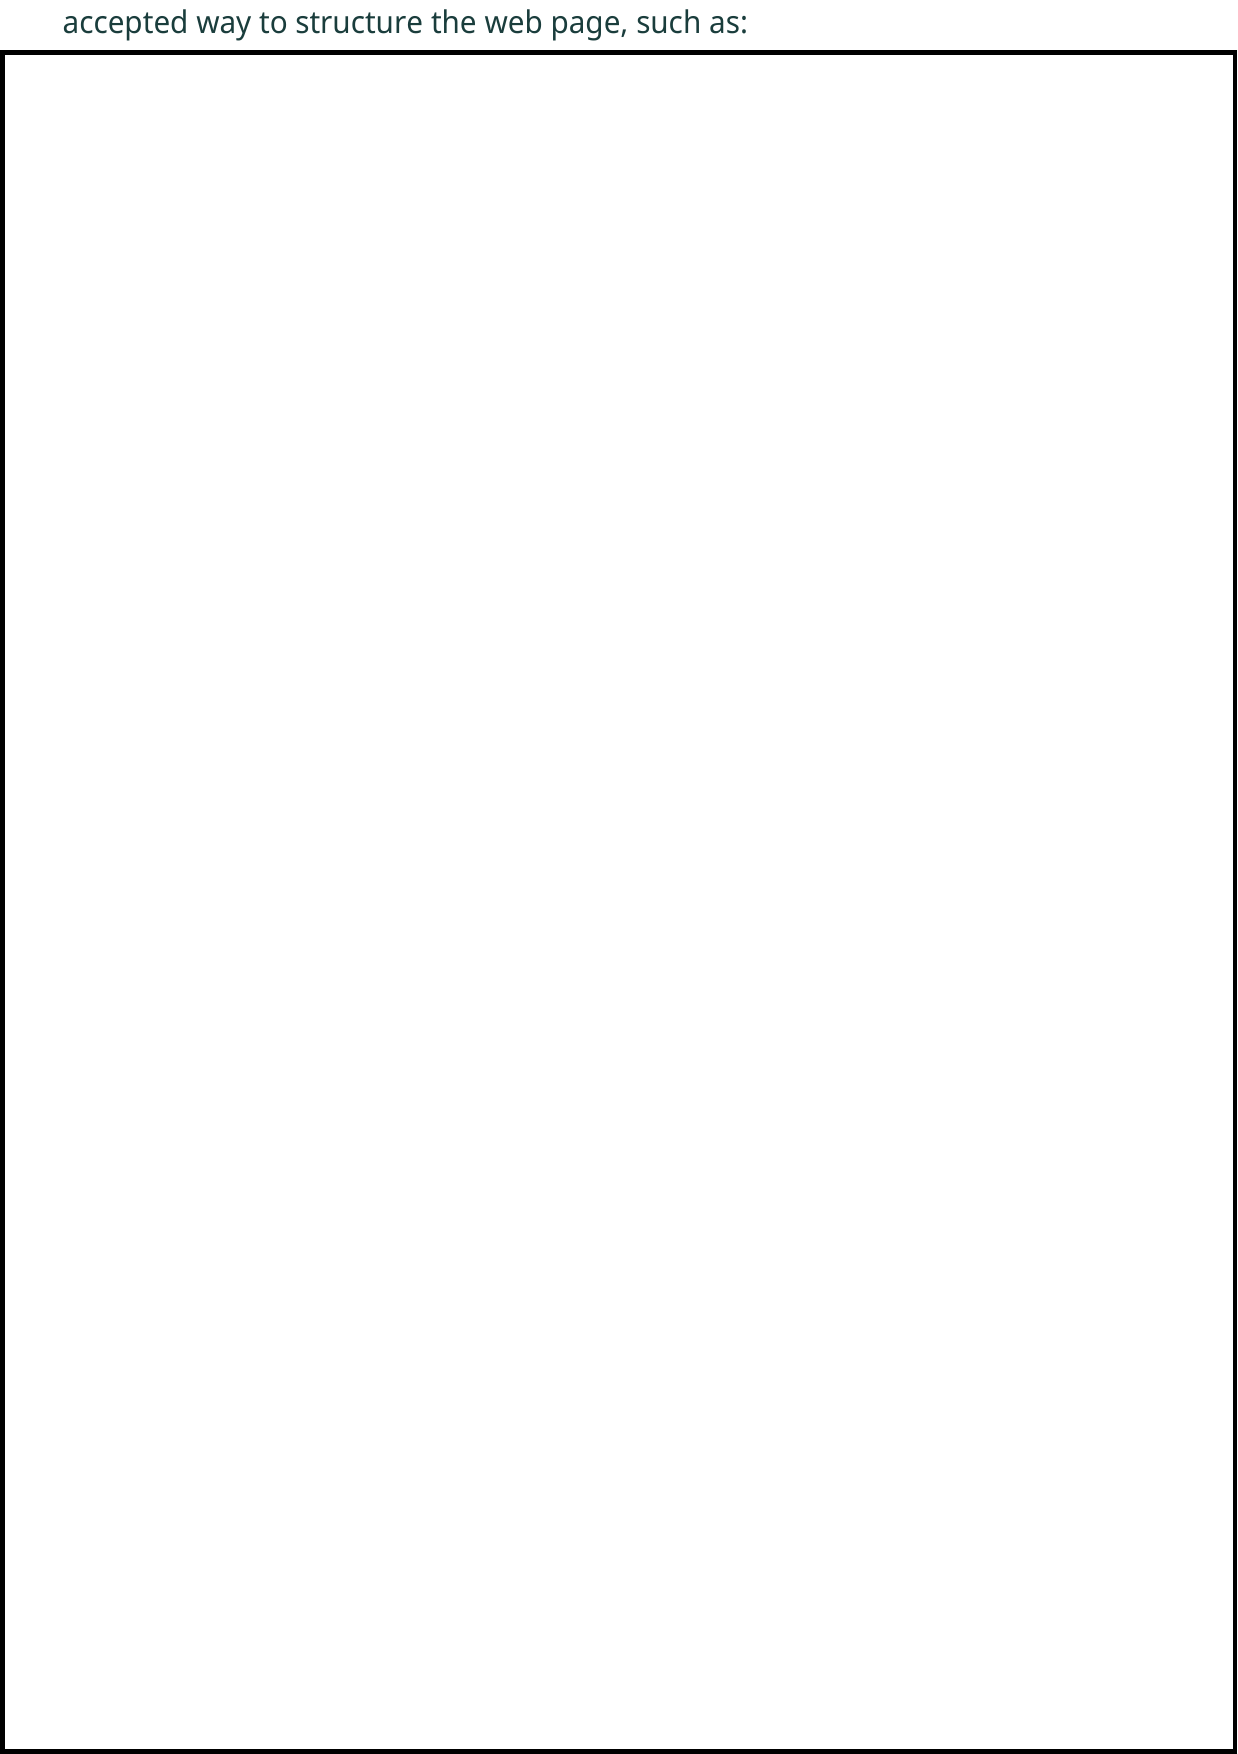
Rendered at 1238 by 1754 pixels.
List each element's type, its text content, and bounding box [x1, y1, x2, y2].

text Every web page has different components to display the intended content and a specific UI. But still, there are few things which are templated and are globally accepted way to structure the web page, such as: [62, 0, 1180, 43]
